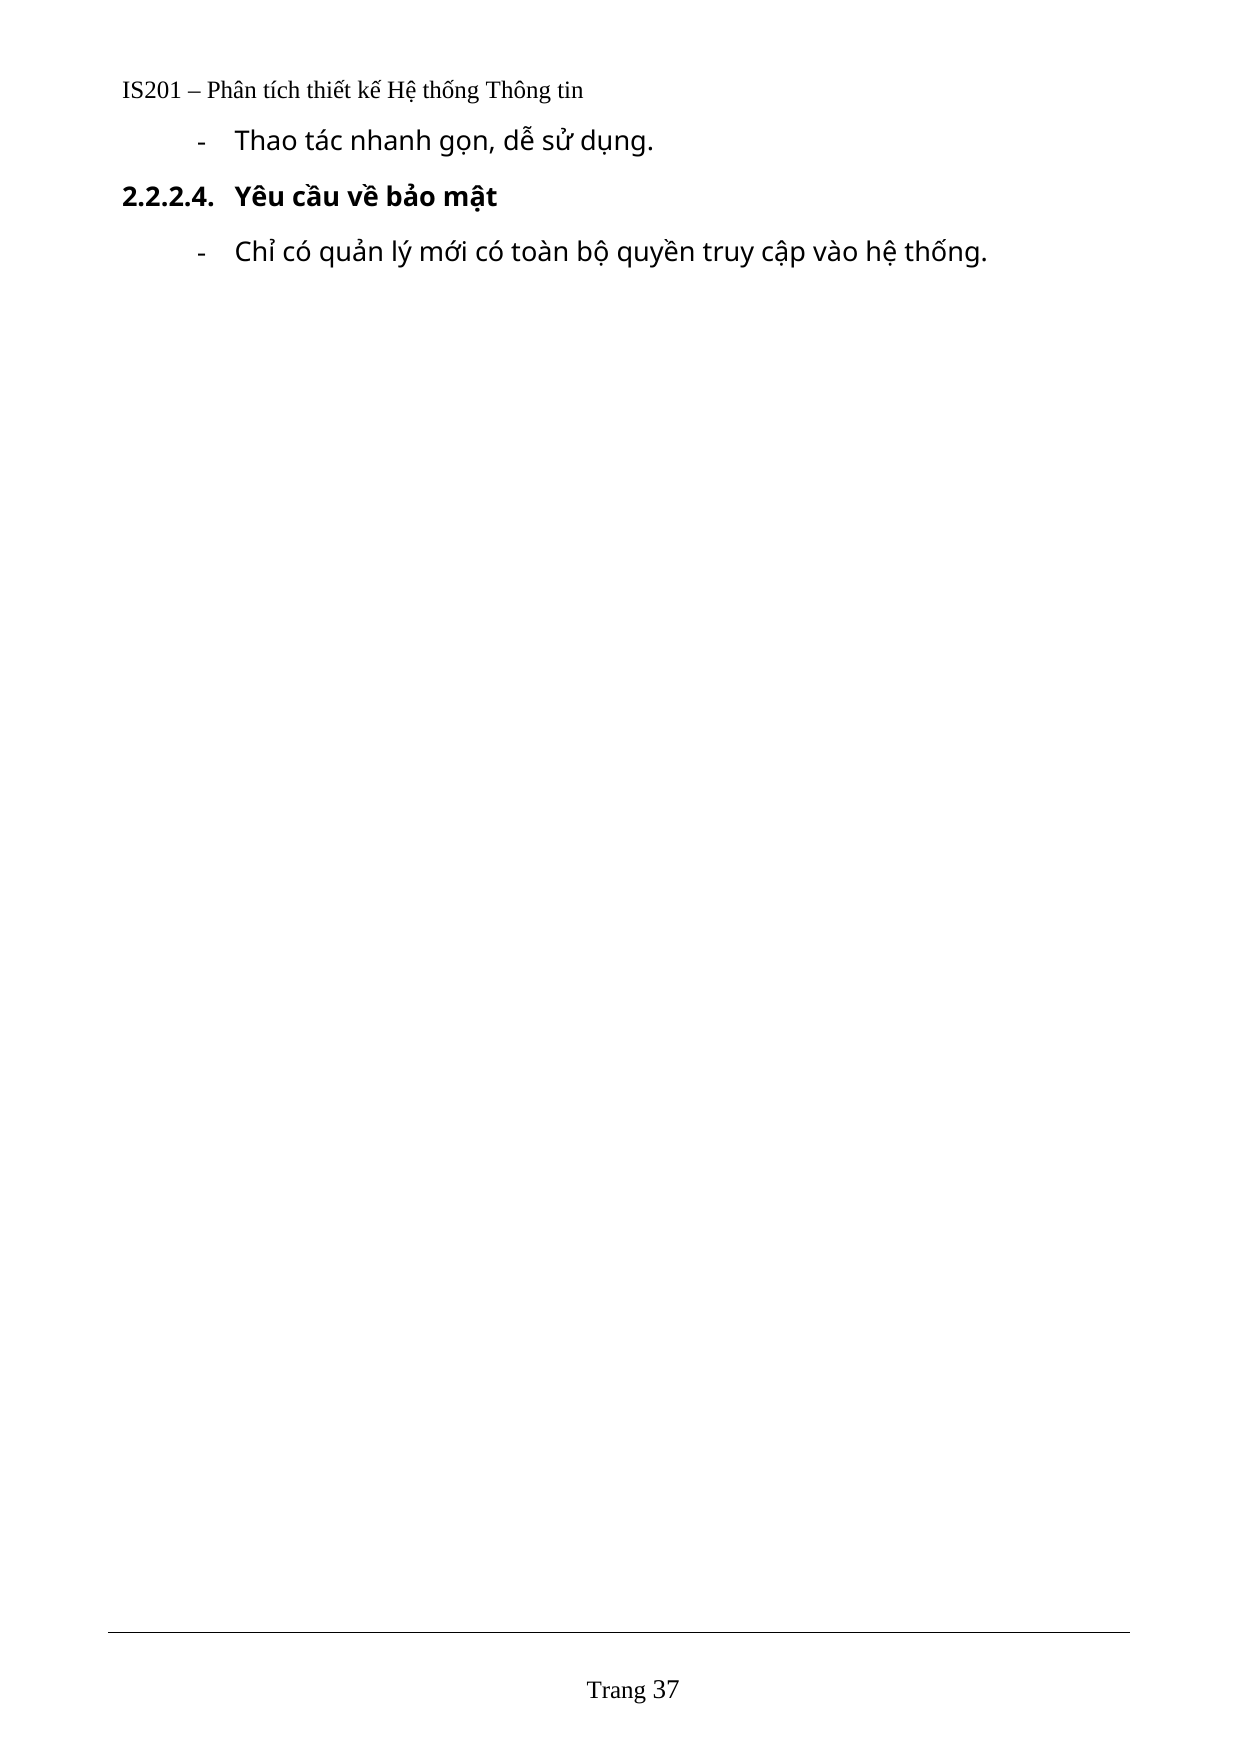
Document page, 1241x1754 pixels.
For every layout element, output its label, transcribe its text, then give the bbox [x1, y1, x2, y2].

list Yêu cầu về bảo mật [122, 177, 1144, 214]
list Thao tác nhanh gọn, dễ sử dụng. [197, 122, 1144, 159]
list Chỉ có quản lý mới có toàn bộ quyền truy cập vào hệ thống. [197, 232, 1144, 269]
